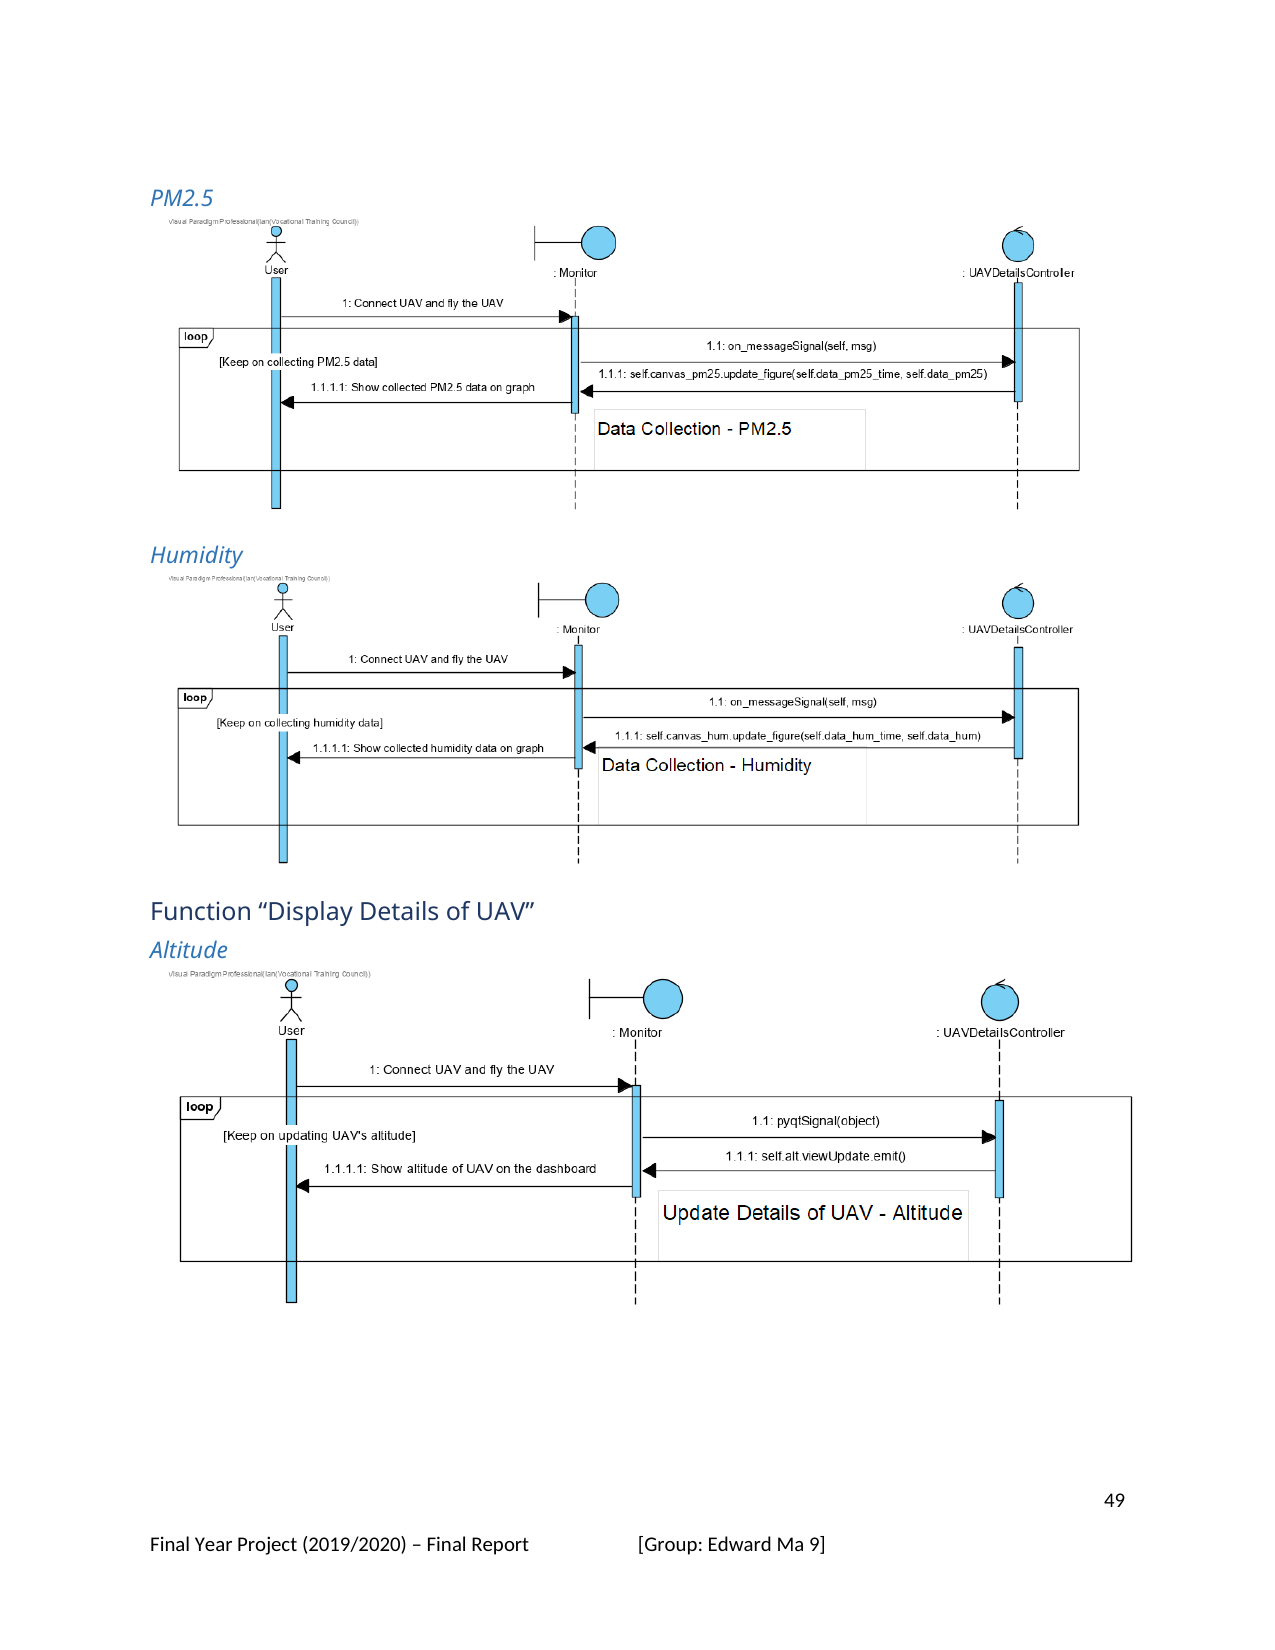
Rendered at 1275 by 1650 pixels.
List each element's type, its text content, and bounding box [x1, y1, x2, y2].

subtitle PM2.5 [150, 181, 1125, 213]
subtitle Humidity [150, 539, 1125, 571]
subtitle Altitude [150, 934, 1125, 965]
subtitle Function “Display Details of UAV” [150, 893, 1125, 927]
